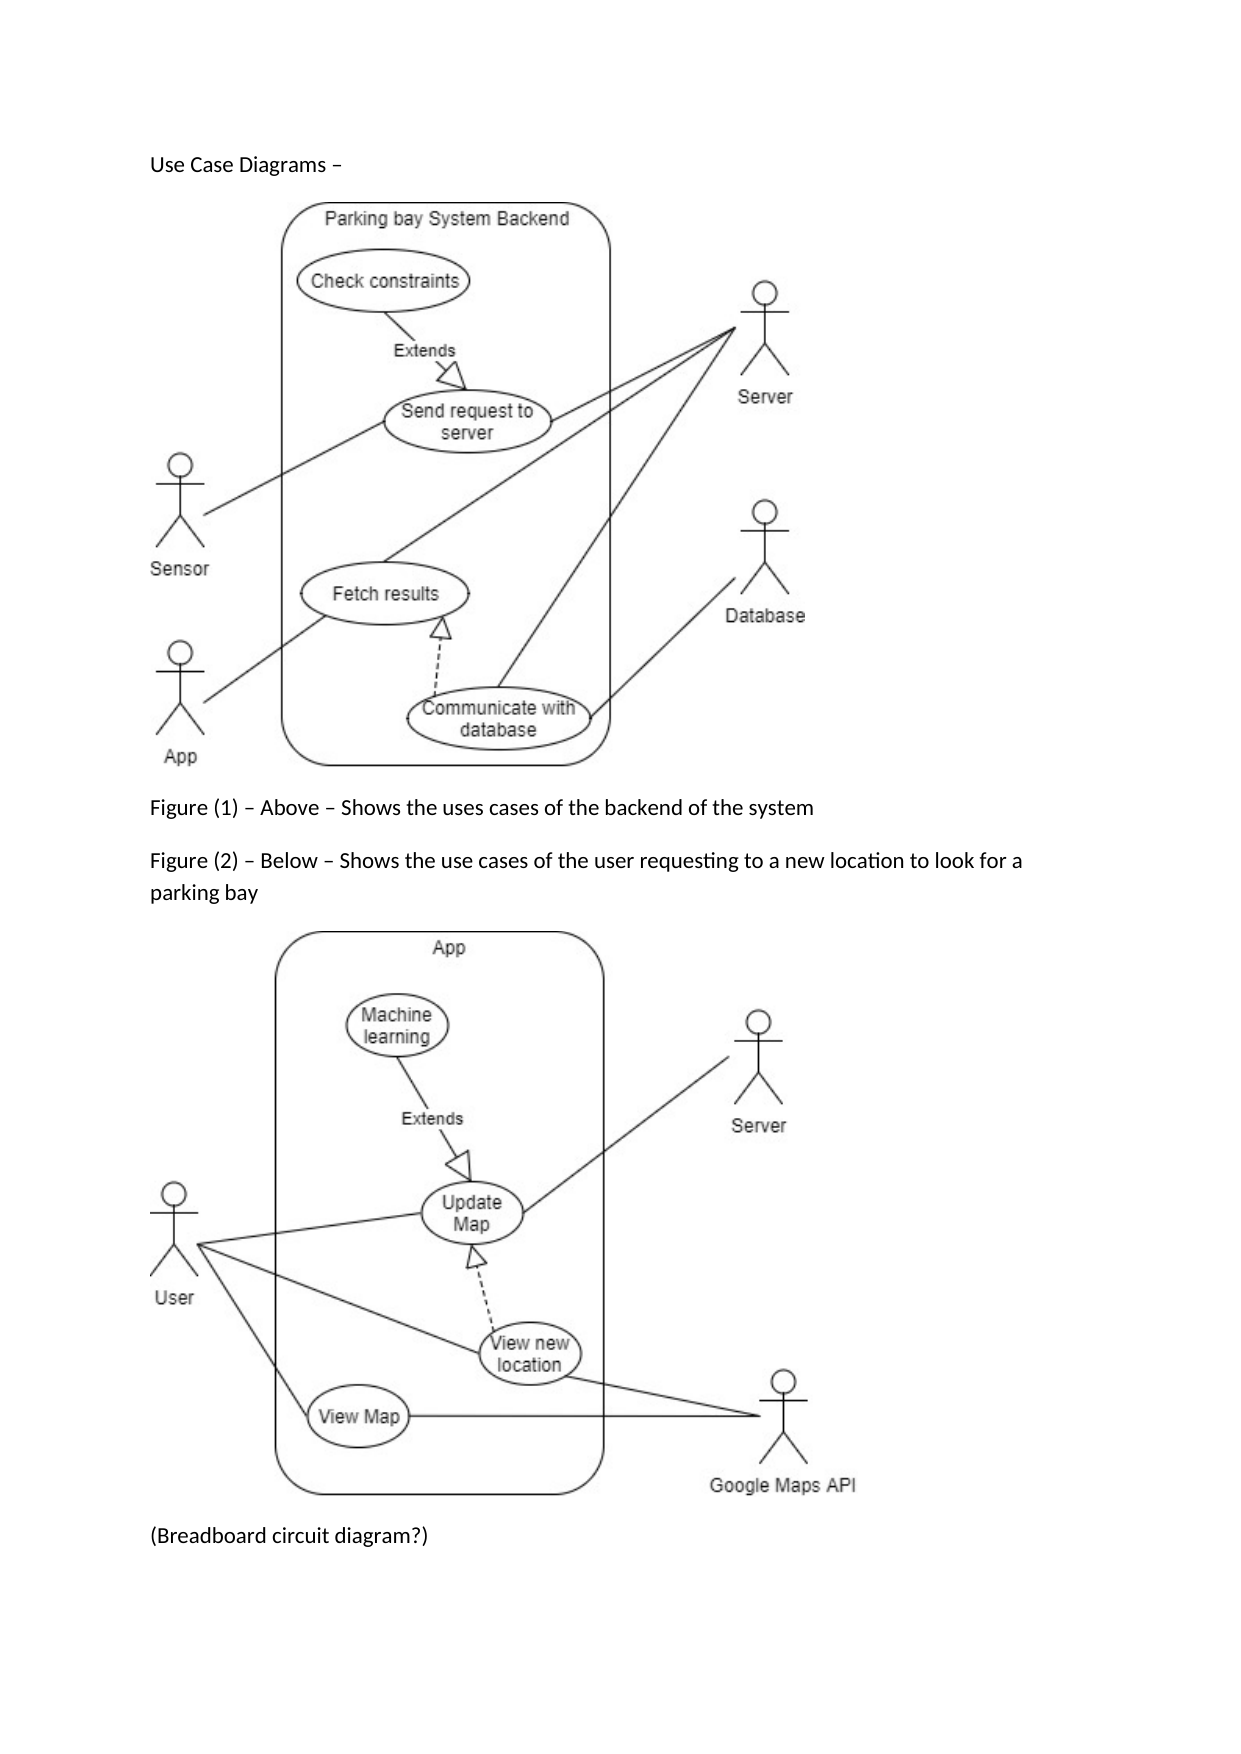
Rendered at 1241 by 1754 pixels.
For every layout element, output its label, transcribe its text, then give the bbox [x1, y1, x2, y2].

text Figure (2) – Below – Shows the use cases of the user requesting to a new location to look for a parking bay [150, 846, 1090, 906]
text (Breadboard circuit diagram?) [150, 1521, 1090, 1549]
text Figure (1) – Above – Shows the uses cases of the backend of the system [150, 793, 1090, 821]
picture [150, 931, 858, 1497]
text Use Case Diagrams – [150, 150, 1090, 178]
picture [150, 202, 805, 768]
